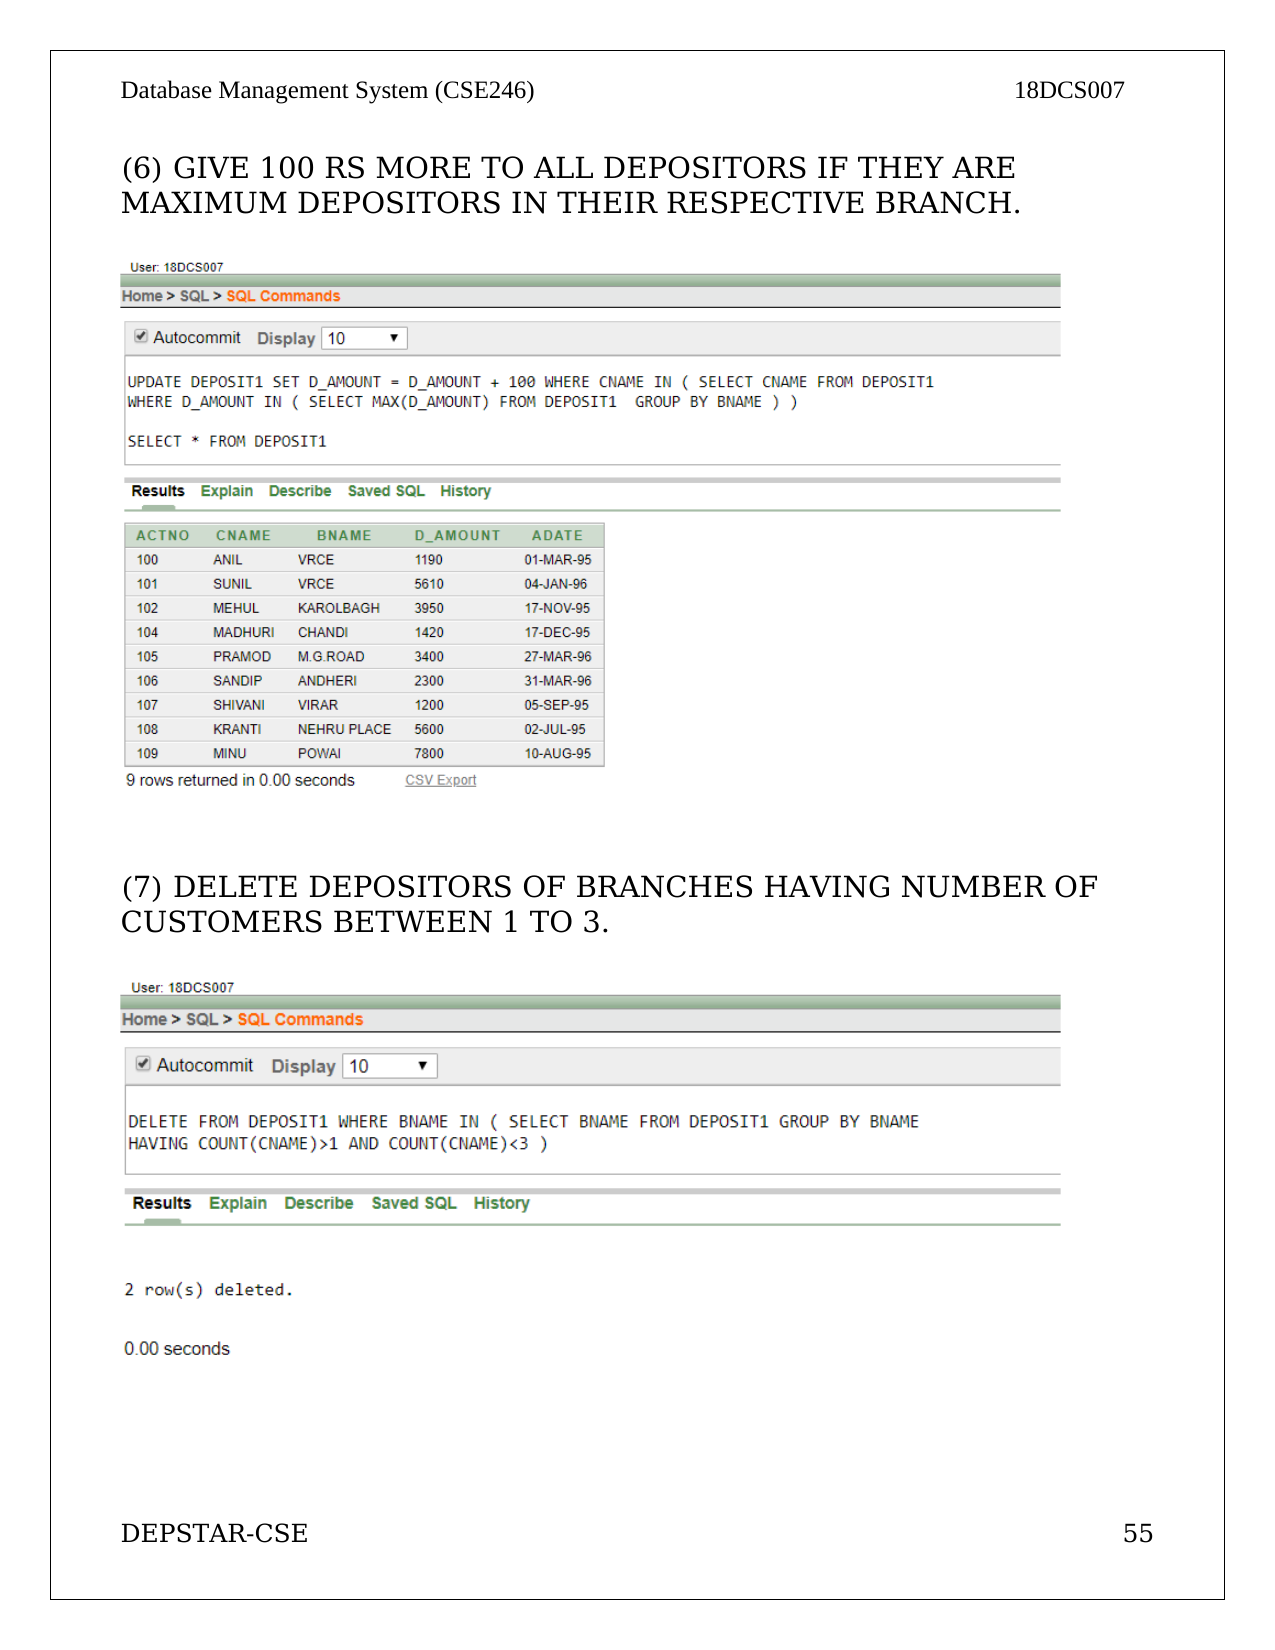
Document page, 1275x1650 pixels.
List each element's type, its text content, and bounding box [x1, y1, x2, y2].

text (7) DELETE DEPOSITORS OF BRANCHES HAVING NUMBER OF CUSTOMERS BETWEEN 1 TO 3. [120, 869, 1167, 939]
text (6) GIVE 100 RS MORE TO ALL DEPOSITORS IF THEY ARE MAXIMUM DEPOSITORS IN THEIR RESPECTIVE BRANCH. [120, 150, 1167, 220]
picture [120, 255, 1061, 799]
picture [120, 973, 1061, 1372]
